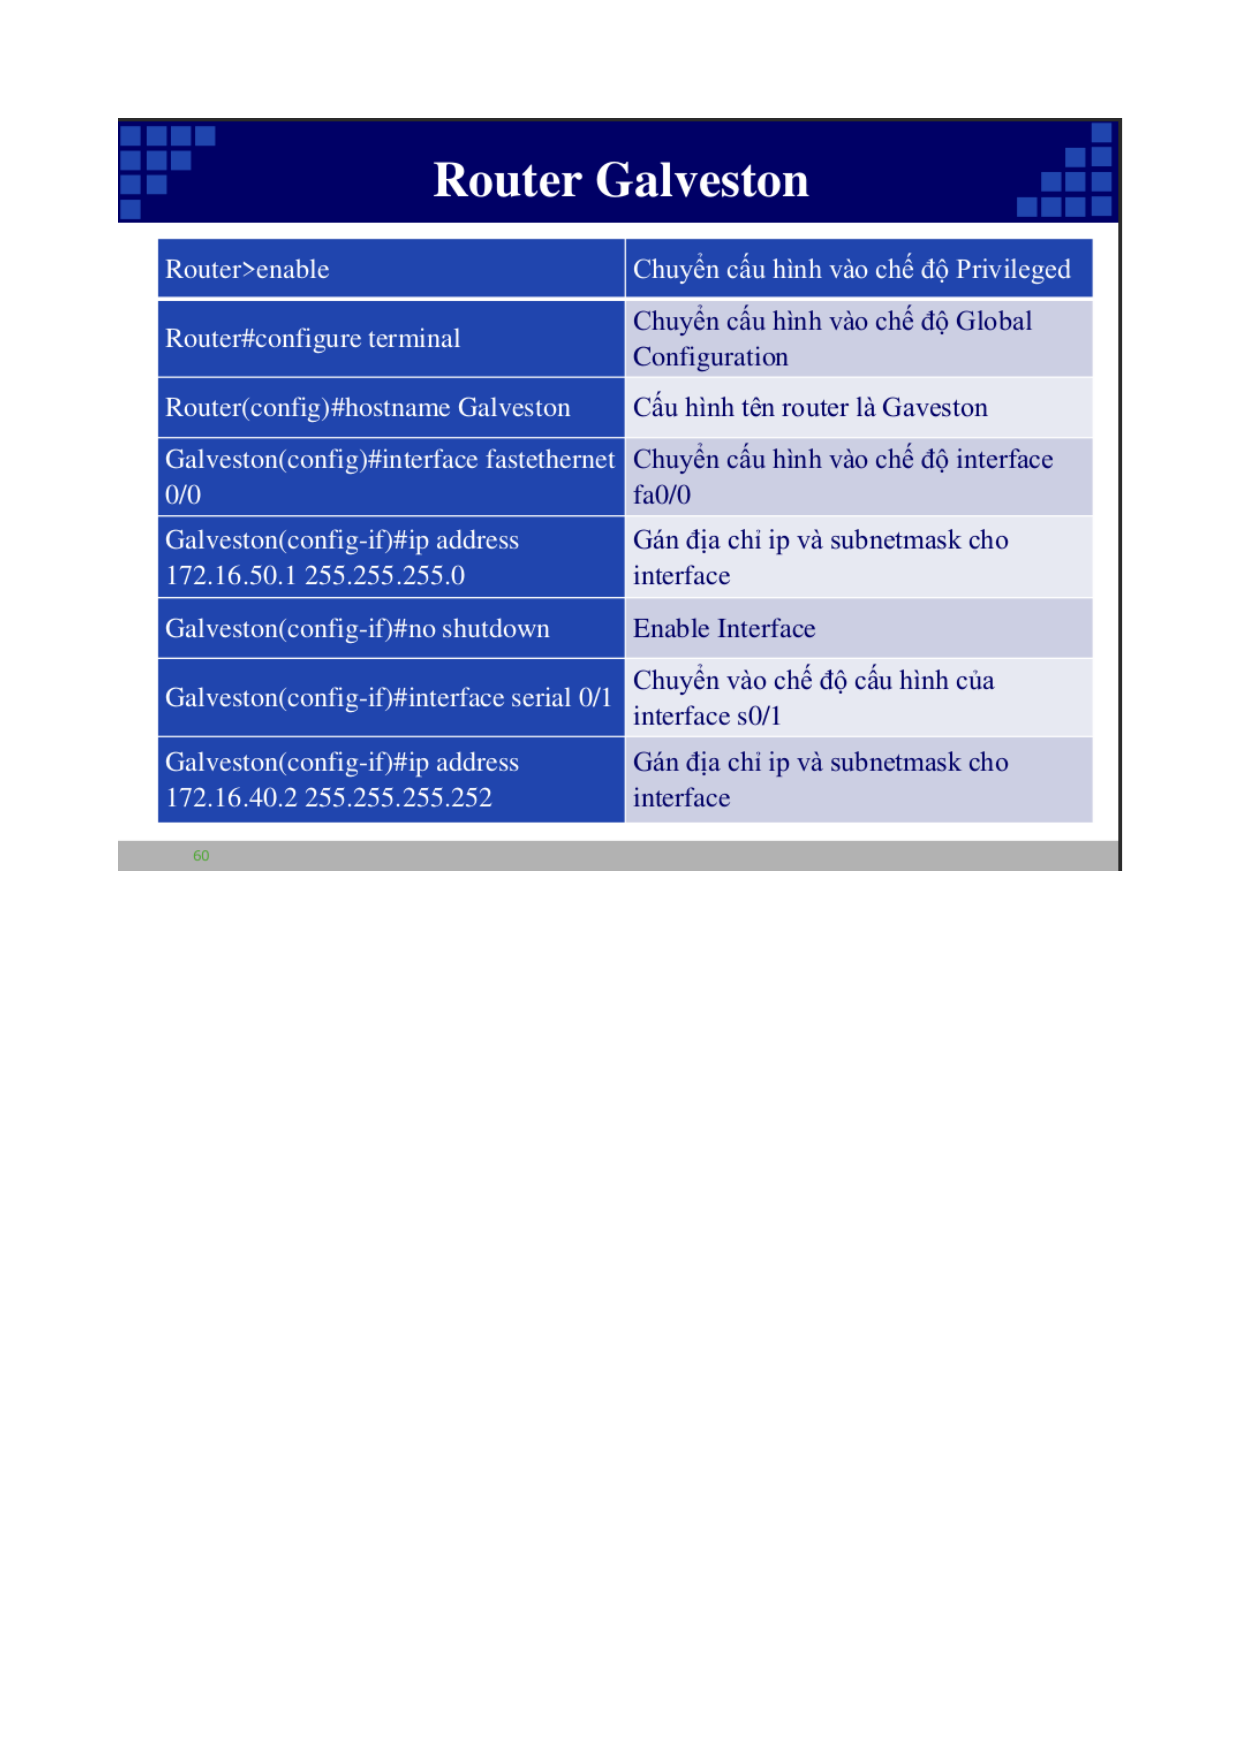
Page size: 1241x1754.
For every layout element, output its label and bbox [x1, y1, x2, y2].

picture [118, 118, 1123, 871]
